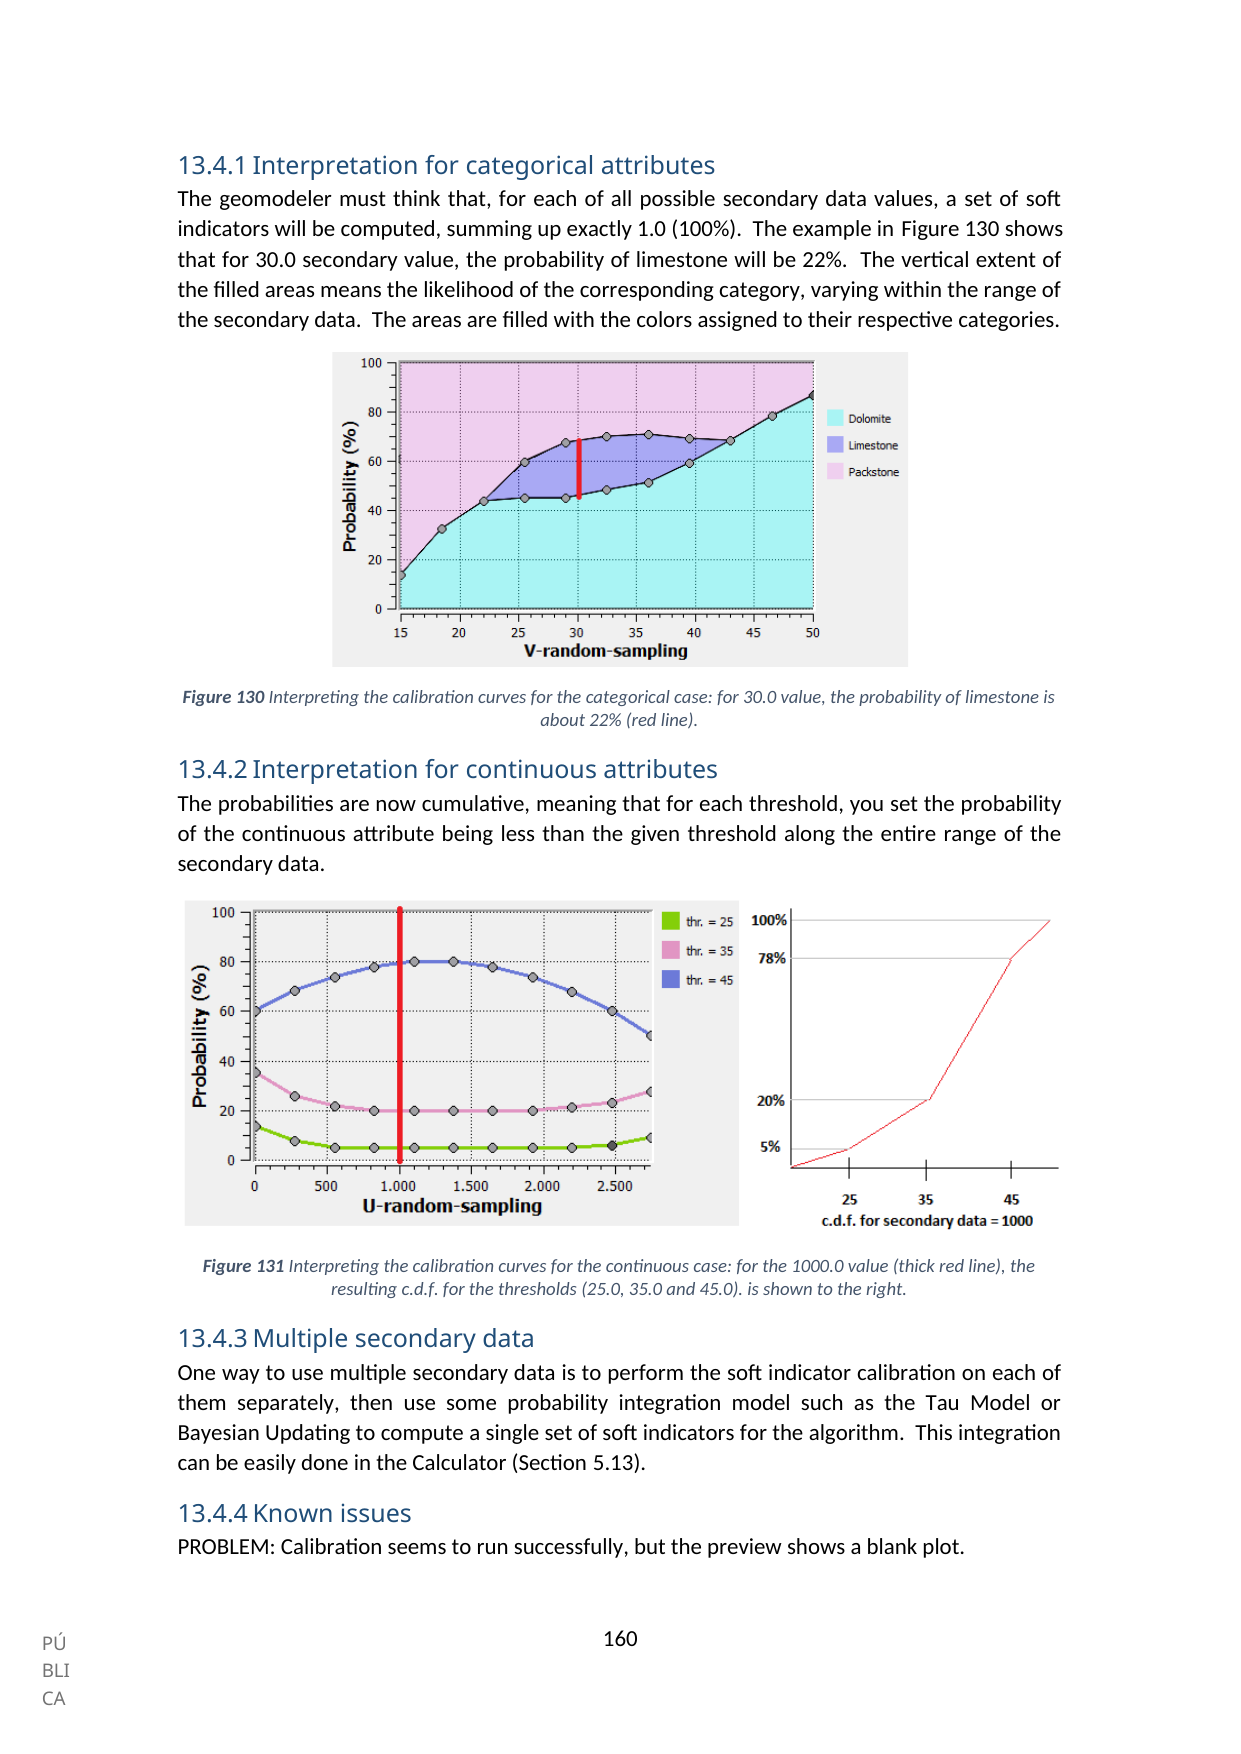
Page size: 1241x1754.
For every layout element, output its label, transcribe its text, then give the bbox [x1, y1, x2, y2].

subtitle Interpretation for continuous attributes [177, 752, 1063, 786]
text The geomodeler must think that, for each of all possible secondary data values, a set of soft indicators will be computed, summing up exactly 1.0 (100%). The example in Figure 127 shows that for 30.0 secondary value, the probability of limestone will be 22%. The vertical extent of the filled areas means the likelihood of the corresponding category, varying within the range of the secondary data. The areas are filled with the colors assigned to their respective categories. [177, 184, 1063, 333]
picture [332, 352, 909, 667]
text The probabilities are now cumulative, meaning that for each threshold, you set the probability of the continuous attribute being less than the given threshold along the entire range of the secondary data. [177, 789, 1063, 877]
subtitle Interpretation for categorical attributes [177, 148, 1063, 182]
text Figure 131 Interpreting the calibration curves for the continuous case: for the 1000.0 value (thick red line), the resulting c.d.f. for the thresholds (25.0, 35.0 and 45.0). is shown to the right. [177, 1254, 1063, 1300]
subtitle Known issues [177, 1495, 1063, 1529]
subtitle Multiple secondary data [177, 1321, 1063, 1355]
text PROBLEM: Calibration seems to run successfully, but the preview shows a blank plot. [177, 1532, 1063, 1560]
text One way to use multiple secondary data is to perform the soft indicator calibration on each of them separately, then use some probability integration model such as the Tau Model or Bayesian Updating to compute a single set of soft indicators for the algorithm. This integration can be easily done in the Calculator (Section 5.13). [177, 1358, 1063, 1477]
picture [177, 896, 1062, 1236]
text Figure 130 Interpreting the calibration curves for the categorical case: for 30.0 value, the probability of limestone is about 22% (red line). [177, 685, 1063, 731]
